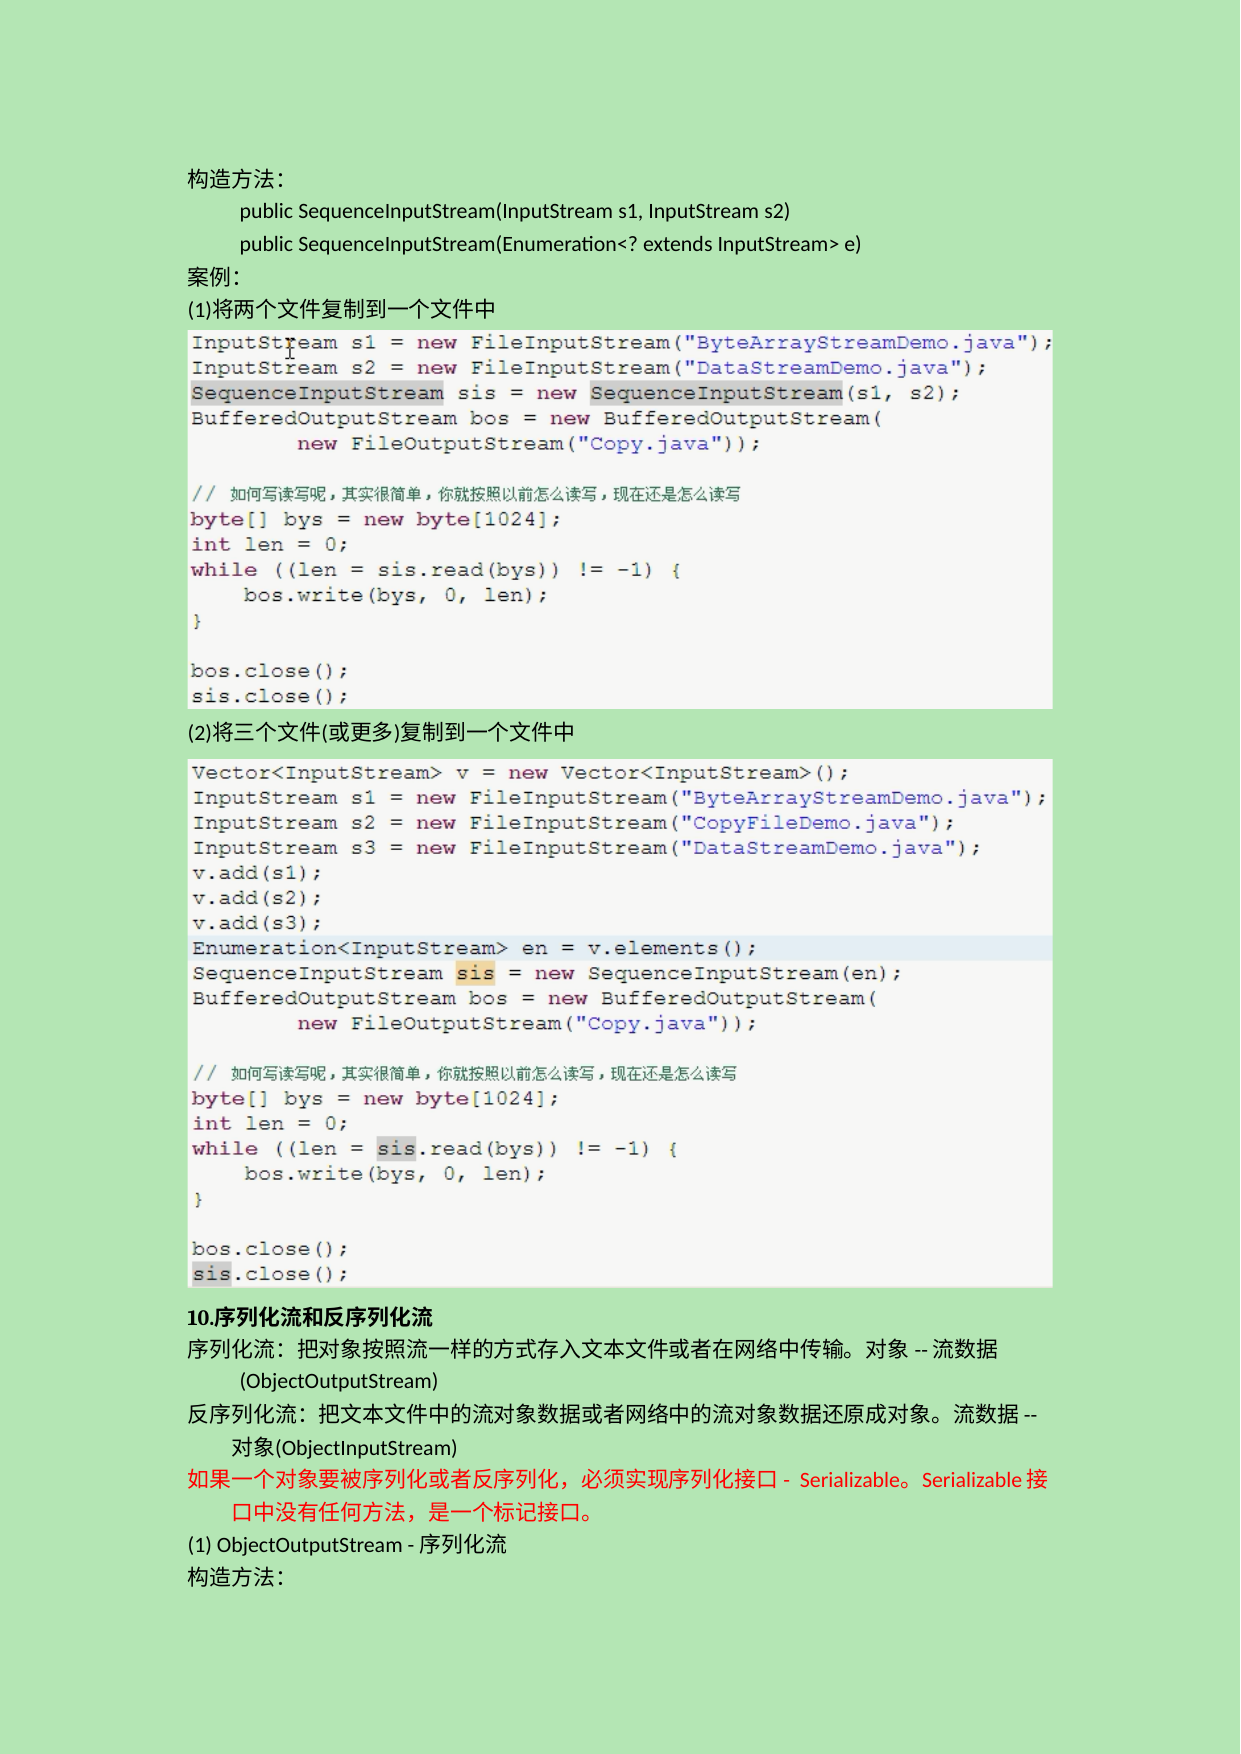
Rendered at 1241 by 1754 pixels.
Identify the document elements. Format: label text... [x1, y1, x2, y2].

text public SequenceInputStream(InputStream s1, InputStream s2) [187, 194, 1053, 227]
picture [187, 759, 1053, 1288]
text 构造方法： [187, 1559, 1053, 1592]
picture [187, 330, 1053, 709]
text 反序列化流：把文本文件中的流对象数据或者网络中的流对象数据还原成对象。流数据 --对象(ObjectInputStream) [187, 1397, 1053, 1462]
text (1) ObjectOutputStream - 序列化流 [187, 1527, 1053, 1559]
text 序列化流：把对象按照流一样的方式存入文本文件或者在网络中传输。对象 -- 流数据 [187, 1332, 1053, 1364]
text (2)将三个文件(或更多)复制到一个文件中 [187, 714, 1053, 747]
text (ObjectOutputStream) [187, 1364, 1053, 1397]
text 如果一个对象要被序列化或者反序列化，必须实现序列化接口 - Serializable。Serializable接口中没有任何方法，是一个标记接口。 [187, 1462, 1053, 1527]
text public SequenceInputStream(Enumeration<? extends InputStream> e) [187, 227, 1053, 259]
text 构造方法： [187, 162, 1053, 194]
subtitle 10.序列化流和反序列化流 [187, 1299, 1053, 1332]
text 案例： [187, 259, 1053, 292]
text (1)将两个文件复制到一个文件中 [187, 292, 1053, 324]
